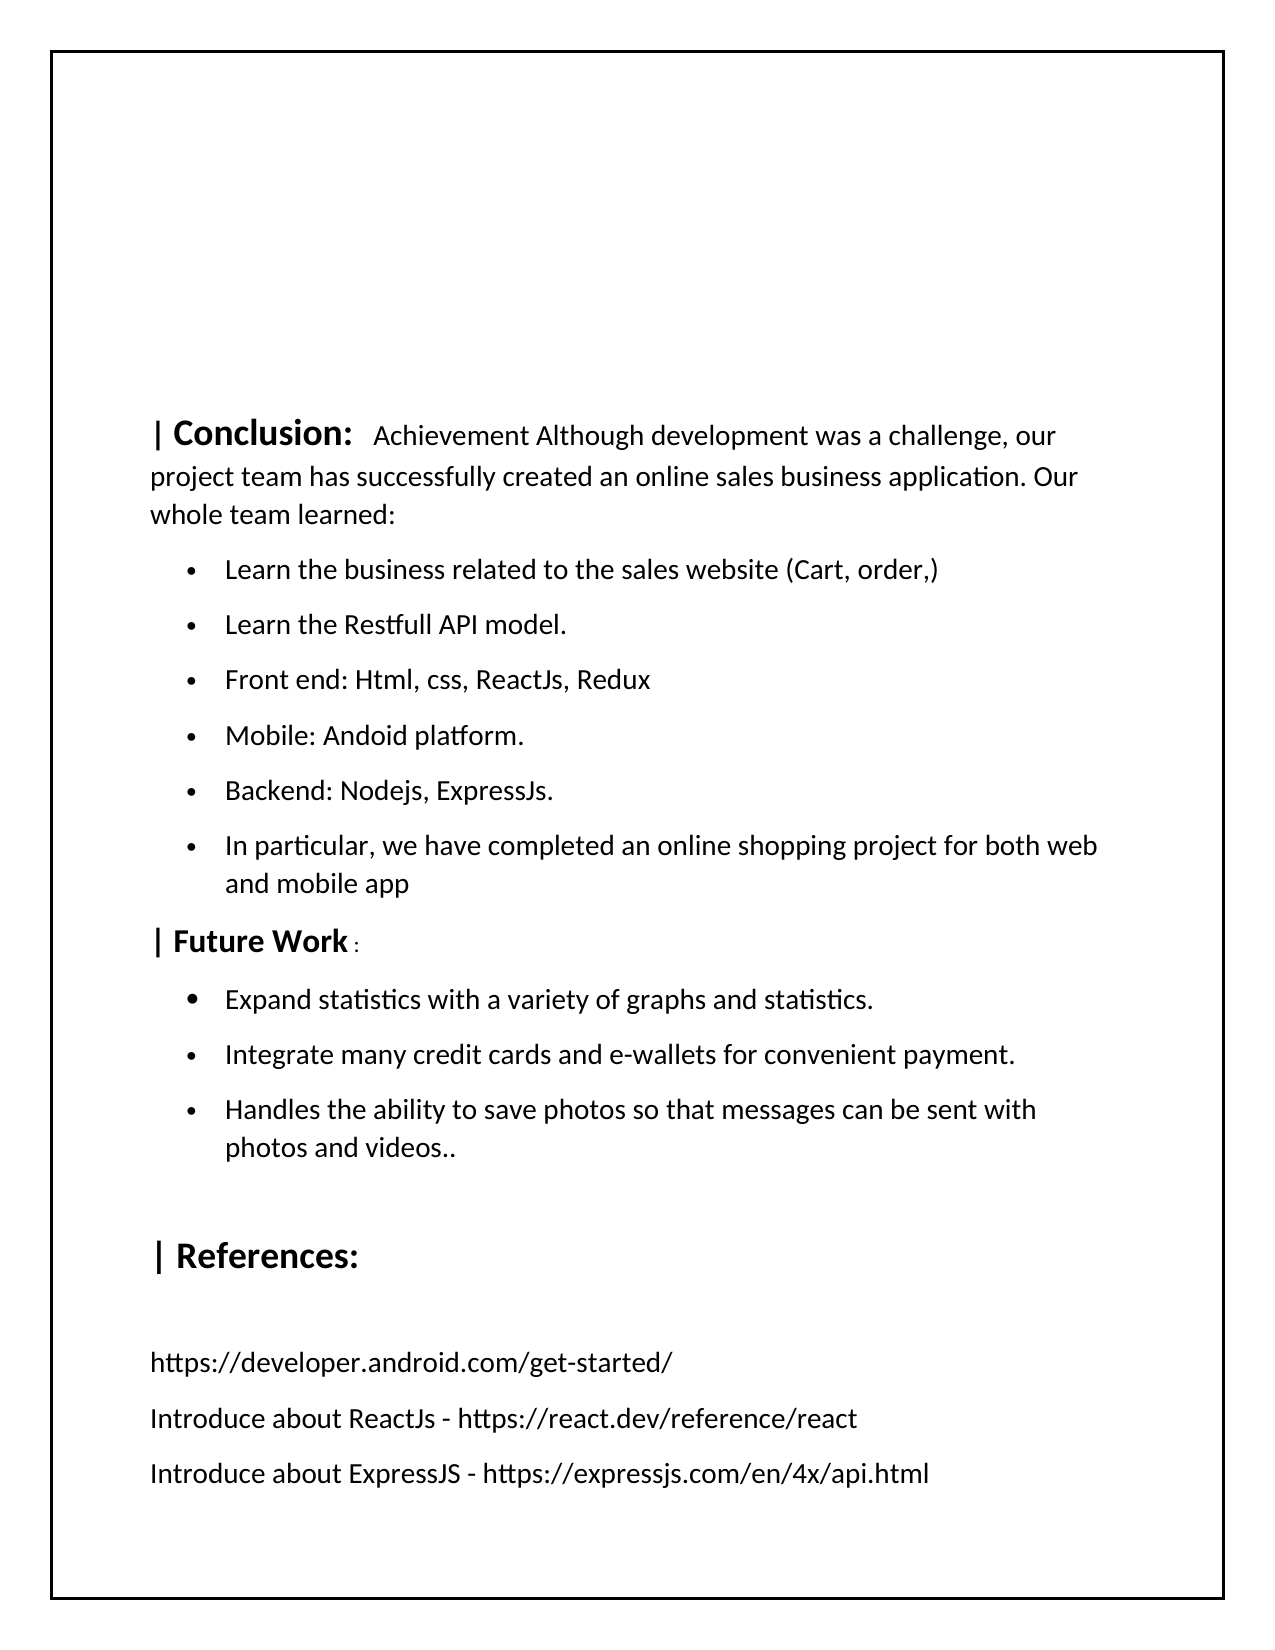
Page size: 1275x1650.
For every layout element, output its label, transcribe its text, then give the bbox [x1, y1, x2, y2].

list Mobile: Andoid platform. [187, 717, 1125, 752]
list Integrate many credit cards and e-wallets for convenient payment. [187, 1036, 1125, 1072]
list Learn the business related to the sales website (Cart, order,) [187, 551, 1125, 587]
list Front end: Html, css, ReactJs, Redux [187, 661, 1125, 697]
text Introduce about ExpressJS - https://expressjs.com/en/4x/api.html [150, 1455, 1125, 1490]
list In particular, we have completed an online shopping project for both web and mobile app [187, 827, 1125, 901]
list Handles the ability to save photos so that messages can be sent with photos and videos.. [187, 1091, 1125, 1165]
list Backend: Nodejs, ExpressJs. [187, 772, 1125, 807]
list Learn the Restfull API model. [187, 606, 1125, 642]
text | Future Work : [150, 920, 1125, 961]
text | References: [150, 1232, 1125, 1277]
text | Conclusion: Achievement Although development was a challenge, our project team has successfully created an online sales business application. Our whole team learned: [150, 409, 1125, 532]
text Introduce about ReactJs - https://react.dev/reference/react [150, 1400, 1125, 1435]
list Expand statistics with a variety of graphs and statistics. [187, 981, 1125, 1017]
text https://developer.android.com/get-started/ [150, 1344, 1125, 1380]
